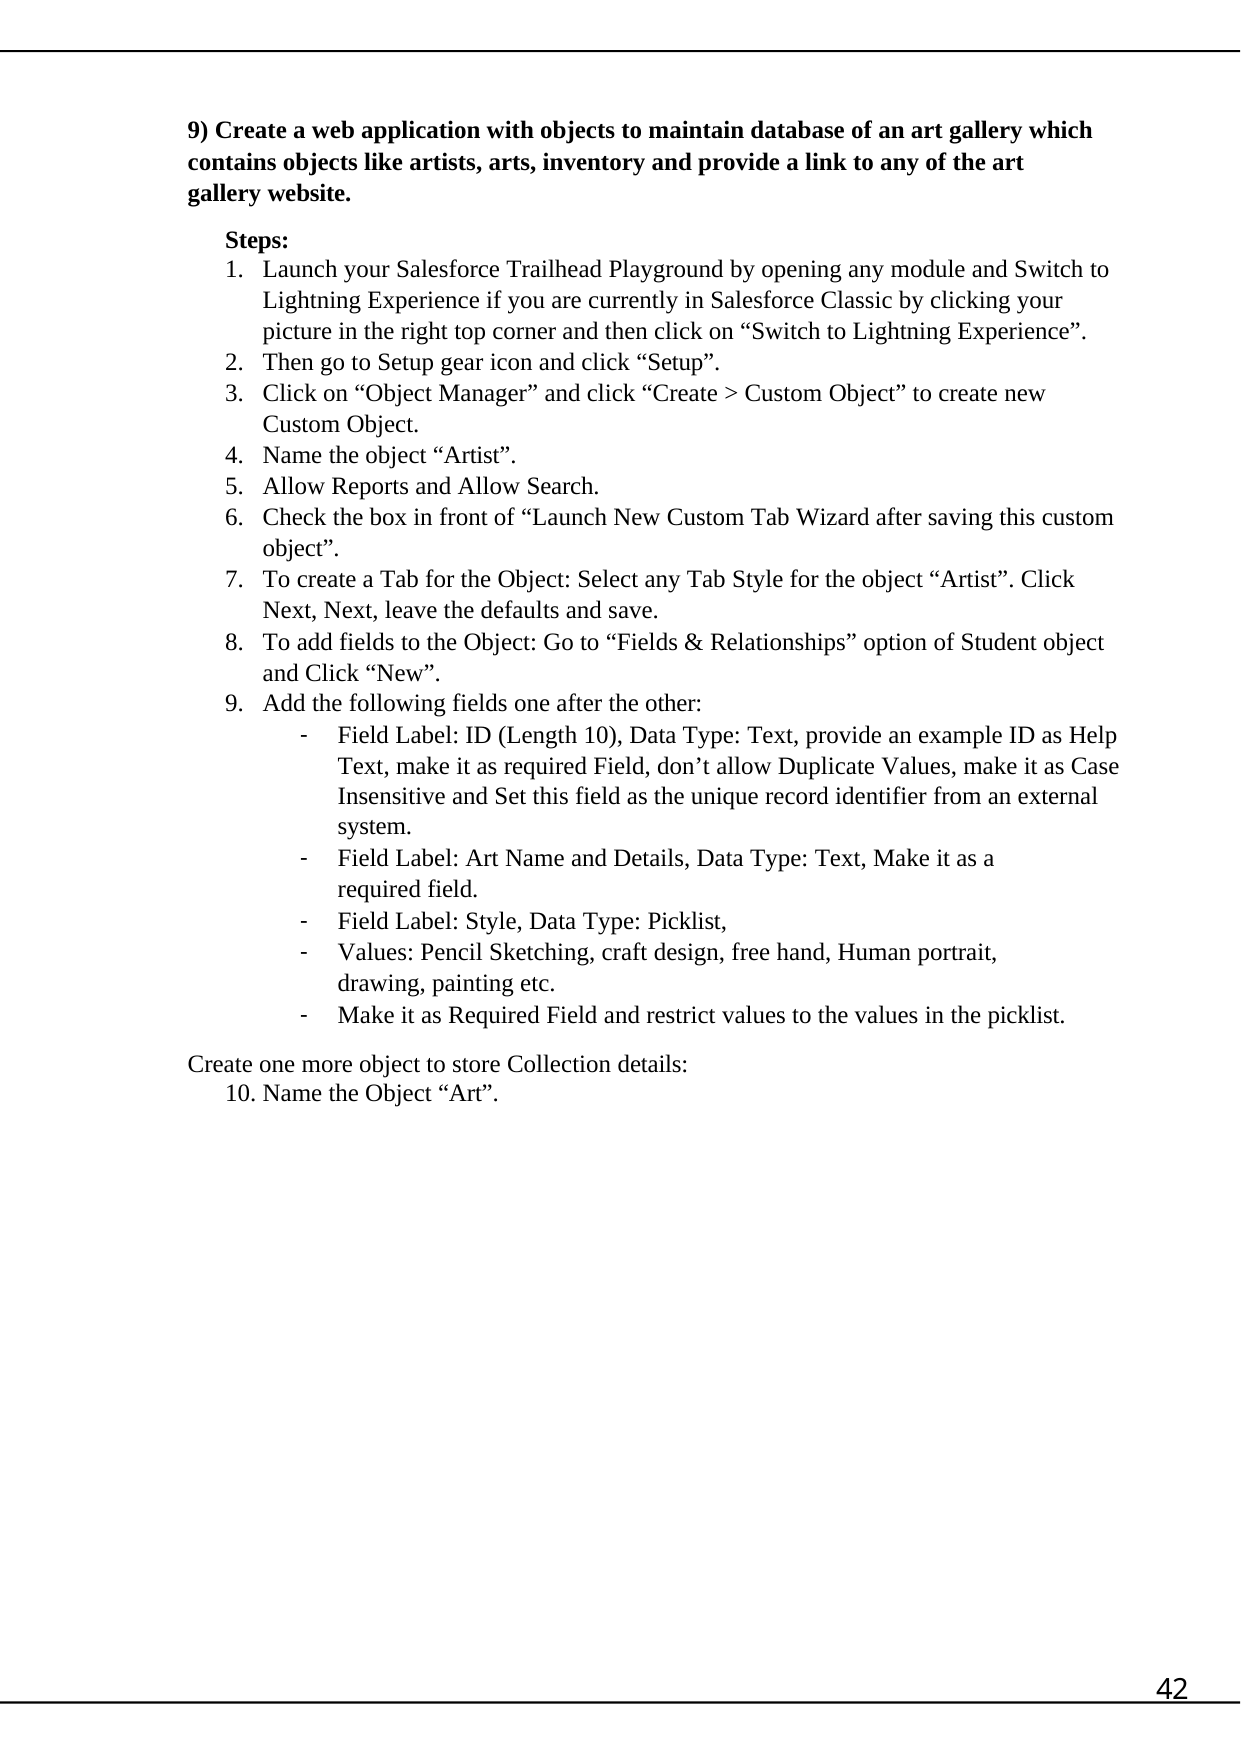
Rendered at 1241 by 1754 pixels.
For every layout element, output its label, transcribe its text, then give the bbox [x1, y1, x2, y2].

list To create a Tab for the Object: Select any Tab Style for the object “Artist”. Click Next, Next, leave the defaults and save. [225, 564, 1075, 624]
text Steps: [225, 225, 1198, 254]
list To add fields to the Object: Go to “Fields & Relationships” option of Student object and Click “New”. [225, 627, 1104, 686]
list Name the Object “Art”. [225, 1078, 1198, 1107]
list Create a web application with objects to maintain database of an art gallery which contains objects like artists, arts, inventory and provide a link to any of the art gallery website. [187, 116, 1104, 206]
list Make it as Required Field and restrict values to the values in the picklist. [300, 999, 1198, 1029]
list Field Label: ID (Length 10), Data Type: Text, provide an example ID as Help Text, make it as required Field, don’t allow Duplicate Values, make it as Case Insensitive and Set this field as the unique record identifier from an external system. [300, 719, 1119, 840]
list Then go to Setup gear icon and click “Setup”. [225, 347, 1198, 376]
list Name the object “Artist”. [225, 440, 1198, 469]
list Field Label: Style, Data Type: Picklist, [300, 905, 1198, 935]
list Click on “Object Manager” and click “Create > Custom Object” to create new Custom Object. [225, 378, 1046, 438]
list Add the following fields one after the other: [225, 689, 1198, 717]
list Values: Pencil Sketching, craft design, free hand, Human portrait, drawing, painting etc. [300, 936, 1092, 997]
text Create one more object to store Collection details: [187, 1049, 1198, 1078]
list Launch your Salesforce Trailhead Playground by opening any module and Switch to Lightning Experience if you are currently in Salesforce Classic by clicking your picture in the right top corner and then click on “Switch to Lightning Experience”. [225, 254, 1109, 345]
list Check the box in front of “Launch New Custom Tab Wizard after saving this custom object”. [225, 502, 1114, 562]
list Allow Reports and Allow Search. [225, 471, 1198, 500]
list Field Label: Art Name and Details, Data Type: Text, Make it as a required field. [300, 842, 1084, 903]
